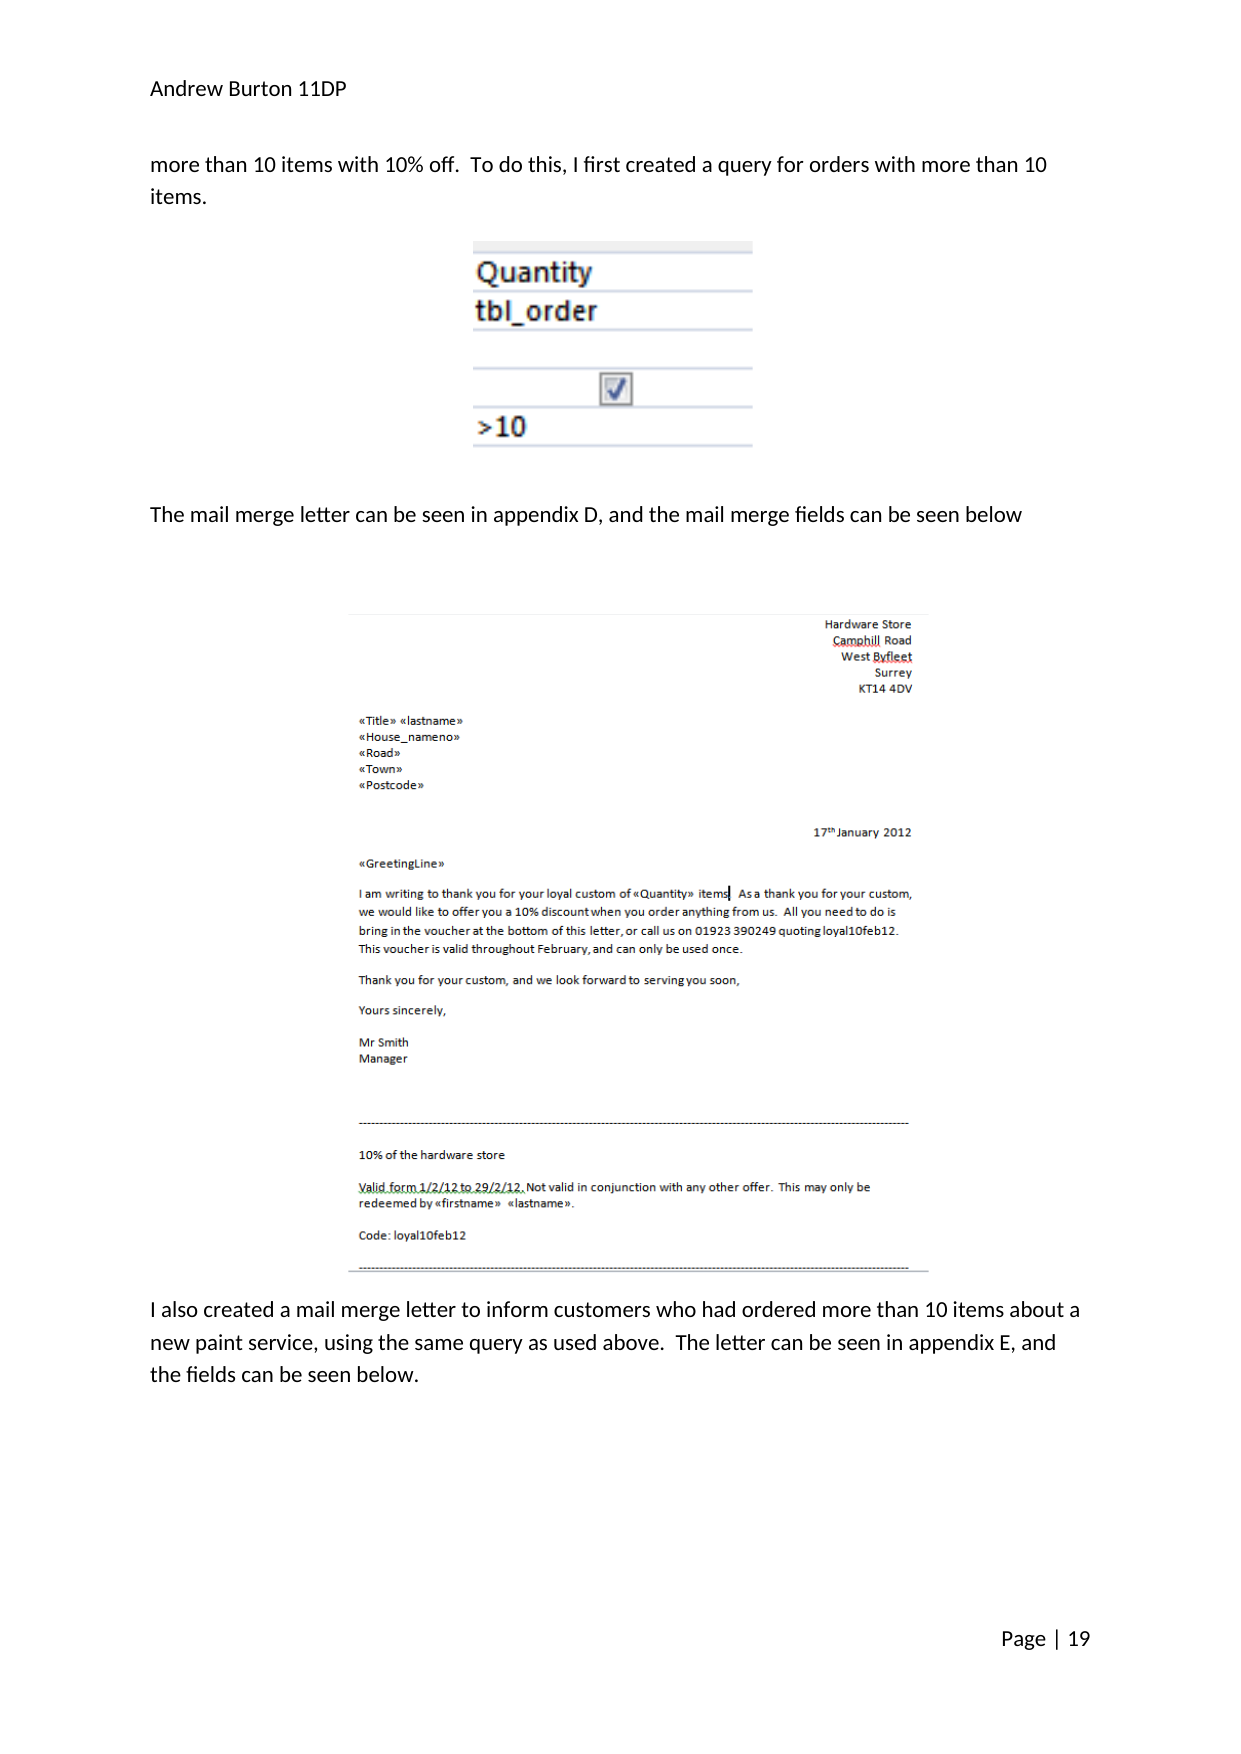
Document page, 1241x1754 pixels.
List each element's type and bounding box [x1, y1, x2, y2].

picture [348, 614, 929, 1273]
picture [473, 241, 753, 449]
